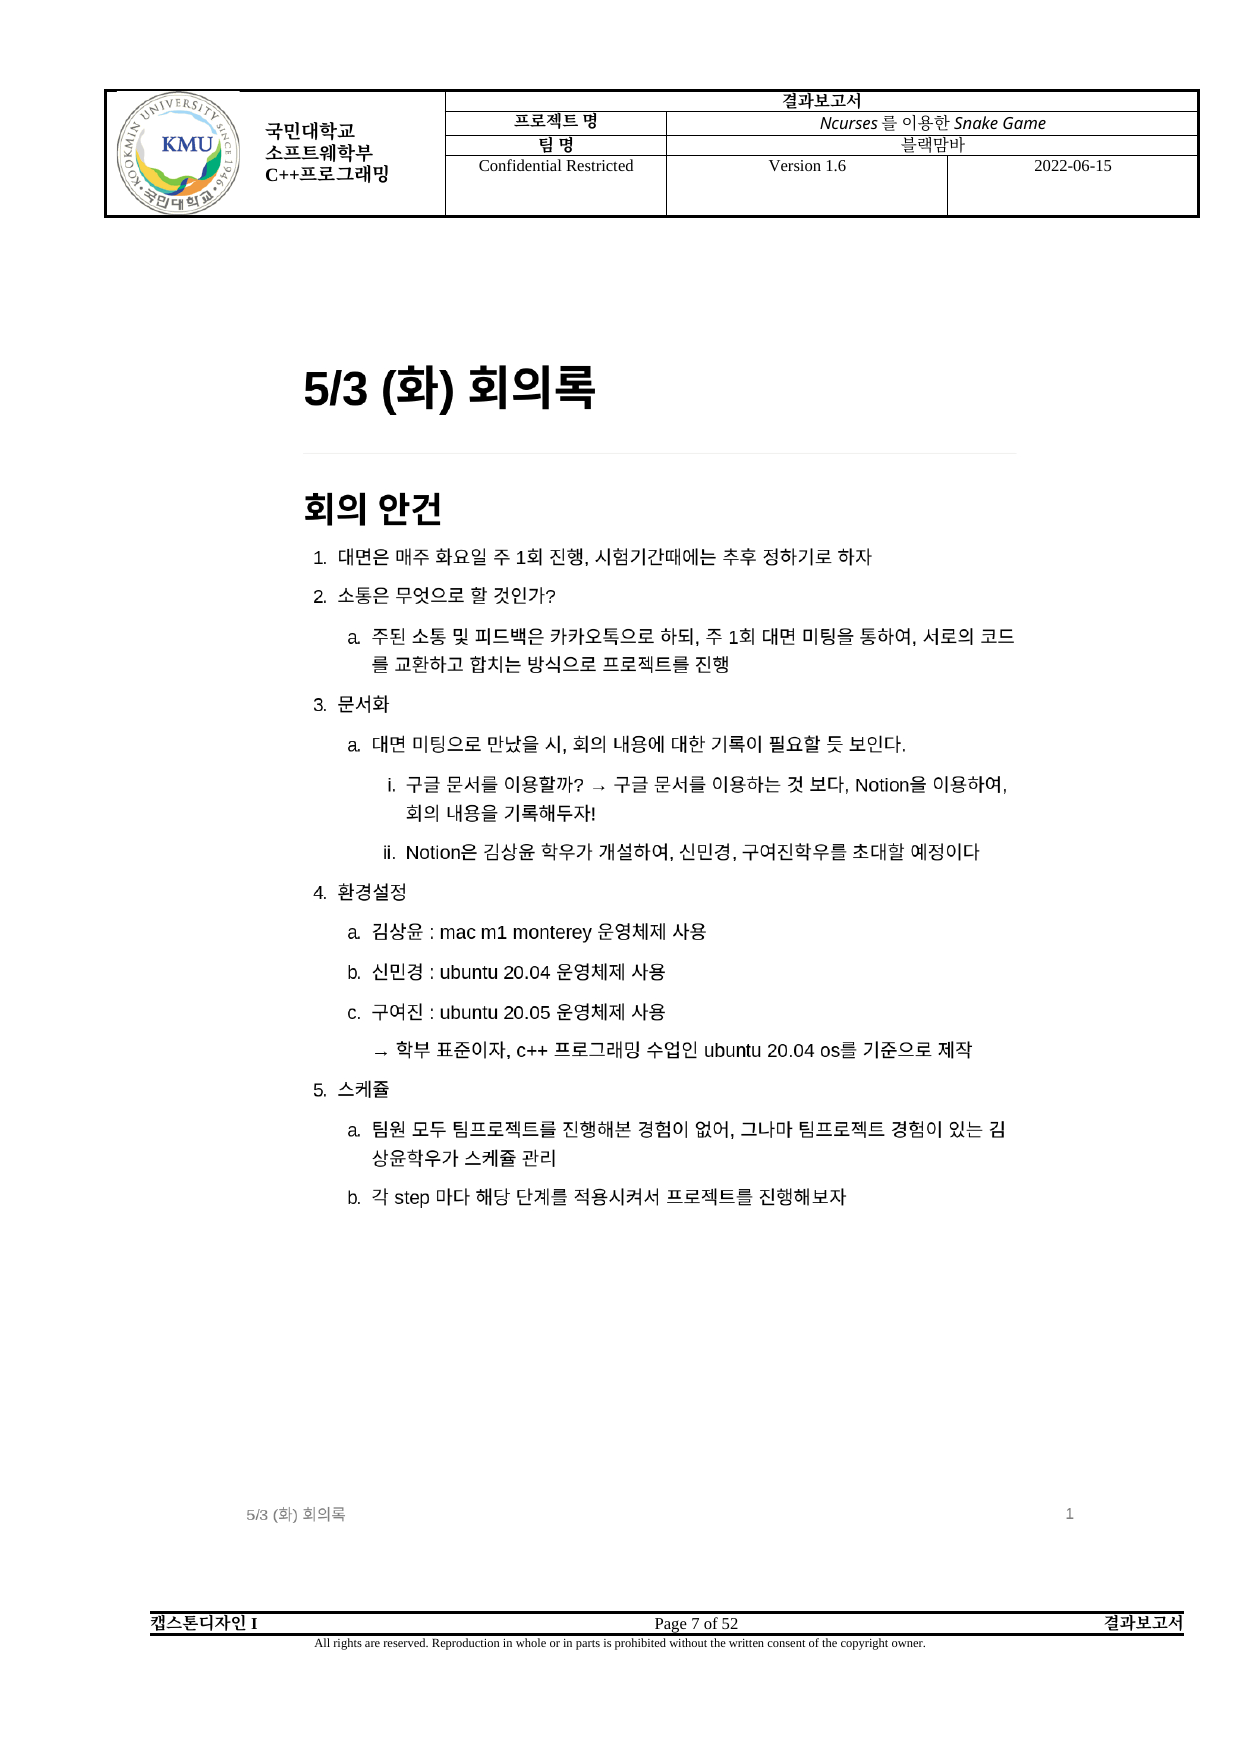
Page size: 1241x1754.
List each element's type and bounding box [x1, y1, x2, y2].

picture [189, 246, 1130, 1576]
picture [116, 91, 240, 215]
